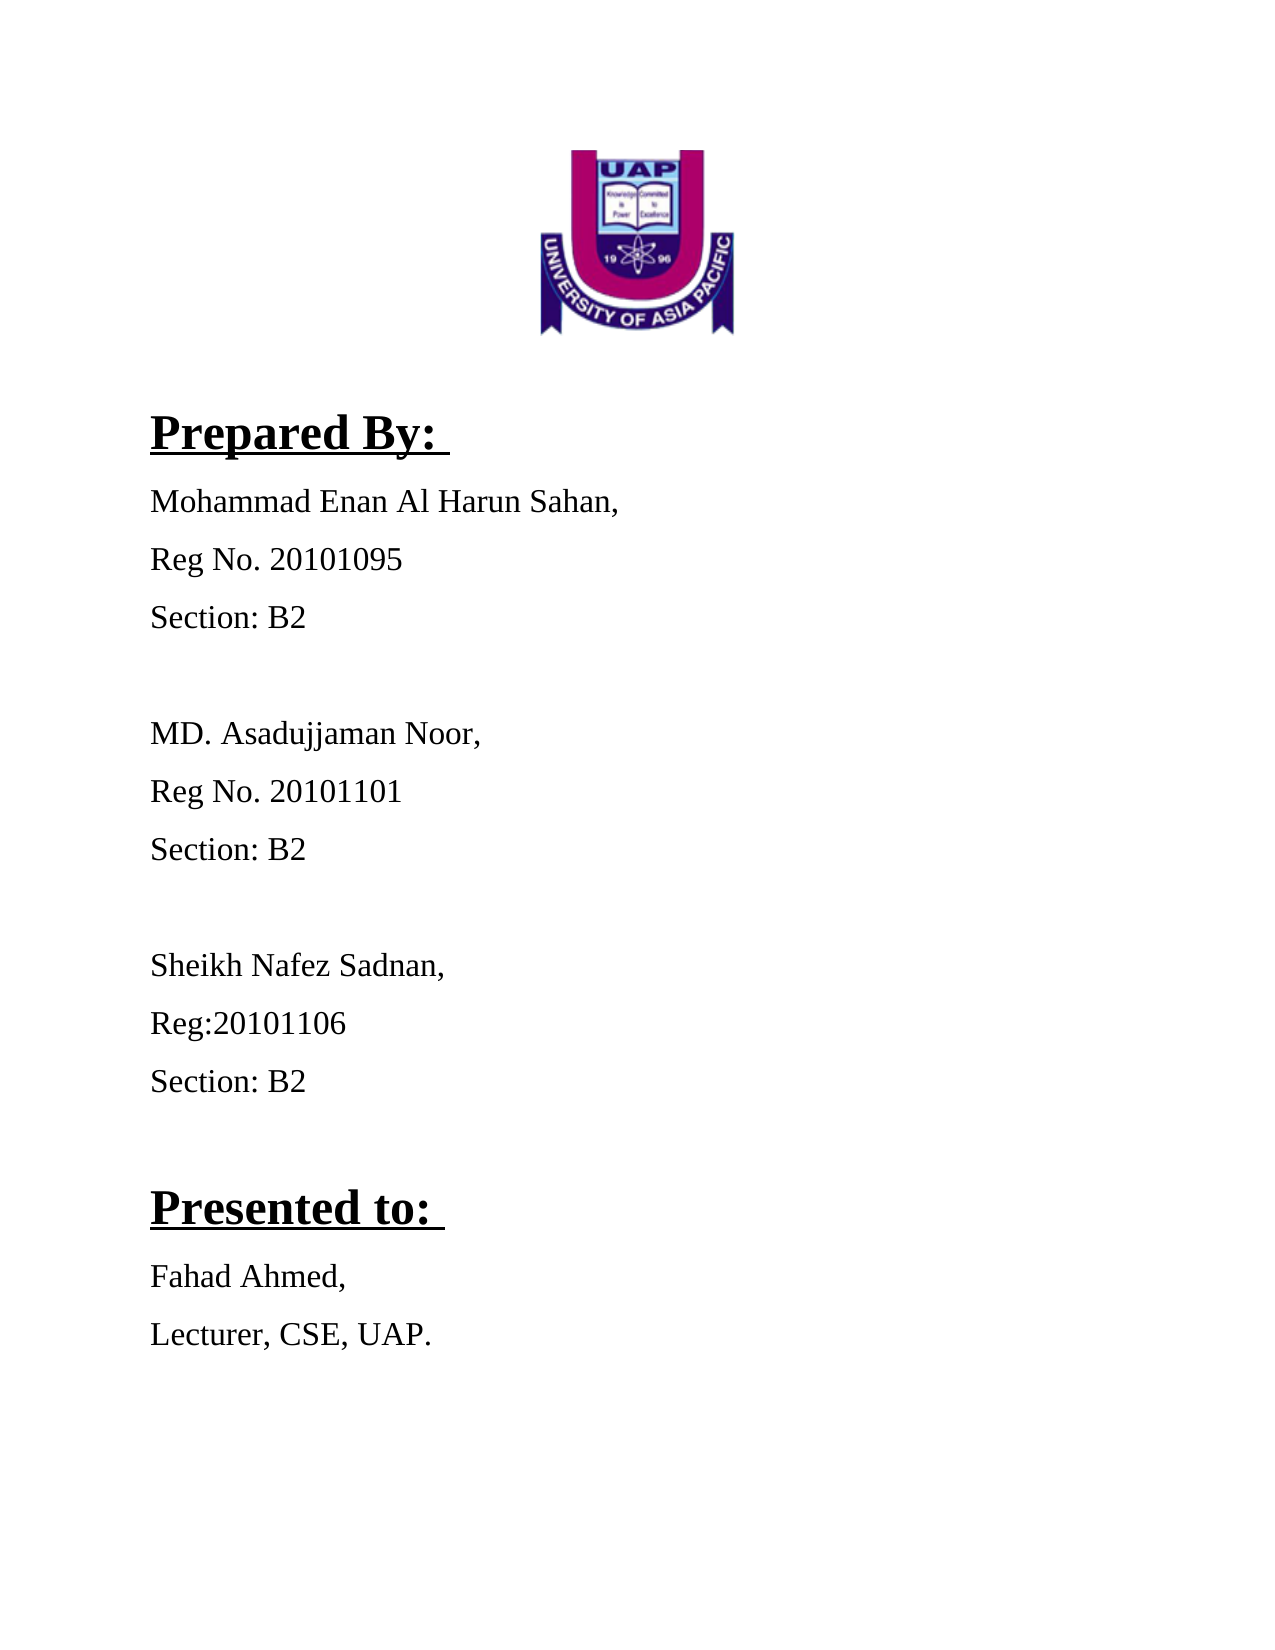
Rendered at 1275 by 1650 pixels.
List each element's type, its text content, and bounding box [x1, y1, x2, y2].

text Lecturer, CSE, UAP. [150, 1314, 1125, 1353]
text Section: B2 [150, 1061, 1125, 1100]
text Prepared By: [150, 402, 1125, 460]
picture [540, 150, 735, 336]
text Reg No. 20101101 [150, 771, 1125, 810]
text Presented to: [150, 1177, 1125, 1235]
text Sheikh Nafez Sadnan, [150, 945, 1125, 984]
text Reg No. 20101095 [150, 539, 1125, 578]
text Mohammad Enan Al Harun Sahan, [150, 481, 1125, 519]
text Fahad Ahmed, [150, 1256, 1125, 1294]
text MD. Asadujjaman Noor, [150, 713, 1125, 752]
text Section: B2 [150, 597, 1125, 636]
text Reg:20101106 [150, 1003, 1125, 1042]
text Section: B2 [150, 829, 1125, 868]
